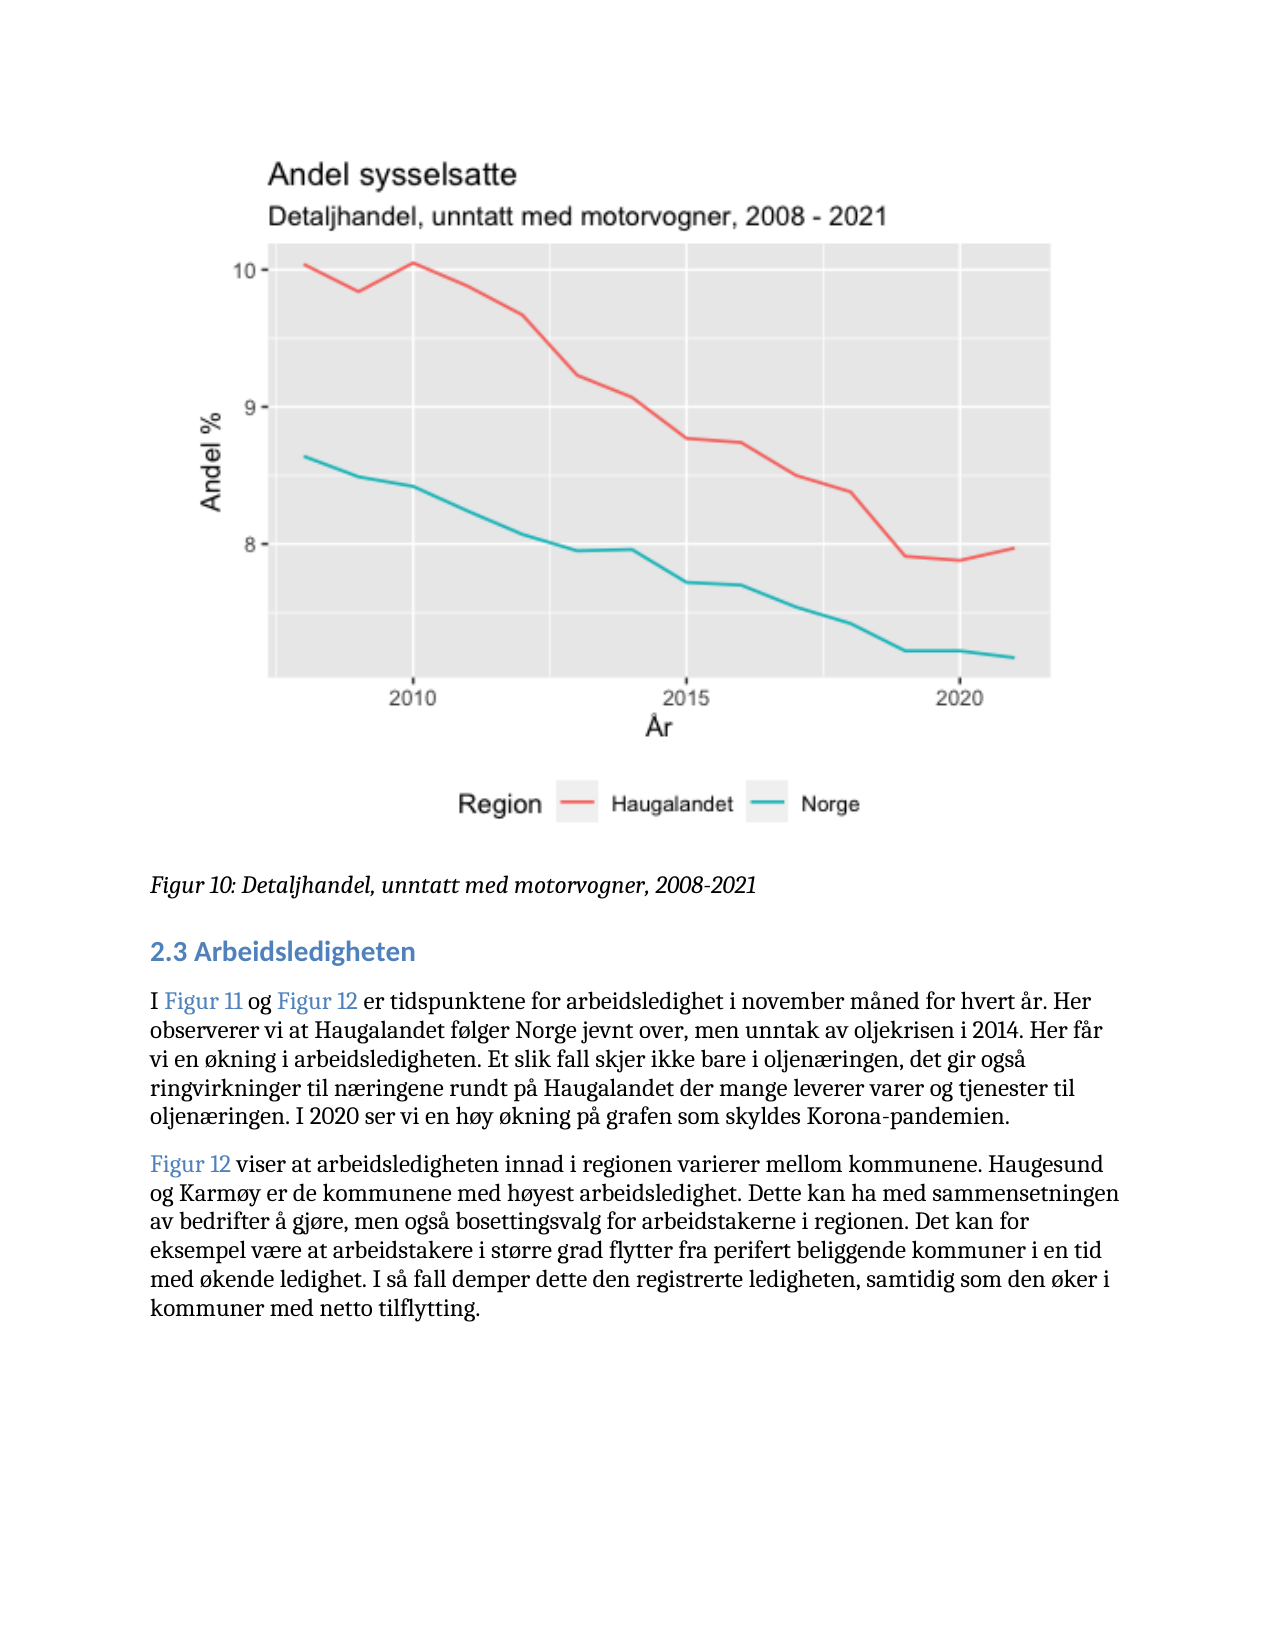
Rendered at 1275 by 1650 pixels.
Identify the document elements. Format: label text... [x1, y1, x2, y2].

subtitle 2.3 Arbeidsledigheten [150, 933, 1125, 968]
picture [188, 150, 1064, 850]
text I Figur 11 og Figur 12 er tidspunktene for arbeidsledighet i november måned for hvert år. Her observerer vi at Haugalandet følger Norge jevnt over, men unntak av oljekrisen i 2014. Her får vi en økning i arbeidsledigheten. Et slik fall skjer ikke bare i oljenæringen, det gir også ringvirkninger til næringene rundt på Haugalandet der mange leverer varer og tjenester til oljenæringen. I 2020 ser vi en høy økning på grafen som skyldes Korona-pandemien. [150, 987, 1125, 1131]
table_header Figur 10: Detaljhandel, unntatt med motorvogner, 2008-2021 [139, 150, 1114, 912]
text Figur 12 viser at arbeidsledigheten innad i regionen varierer mellom kommunene. Haugesund og Karmøy er de kommunene med høyest arbeidsledighet. Dette kan ha med sammensetningen av bedrifter å gjøre, men også bosettingsvalg for arbeidstakerne i regionen. Det kan for eksempel være at arbeidstakere i større grad flytter fra perifert beliggende kommuner i en tid med økende ledighet. I så fall demper dette den registrerte ledigheten, samtidig som den øker i kommuner med netto tilflytting. [150, 1150, 1125, 1322]
